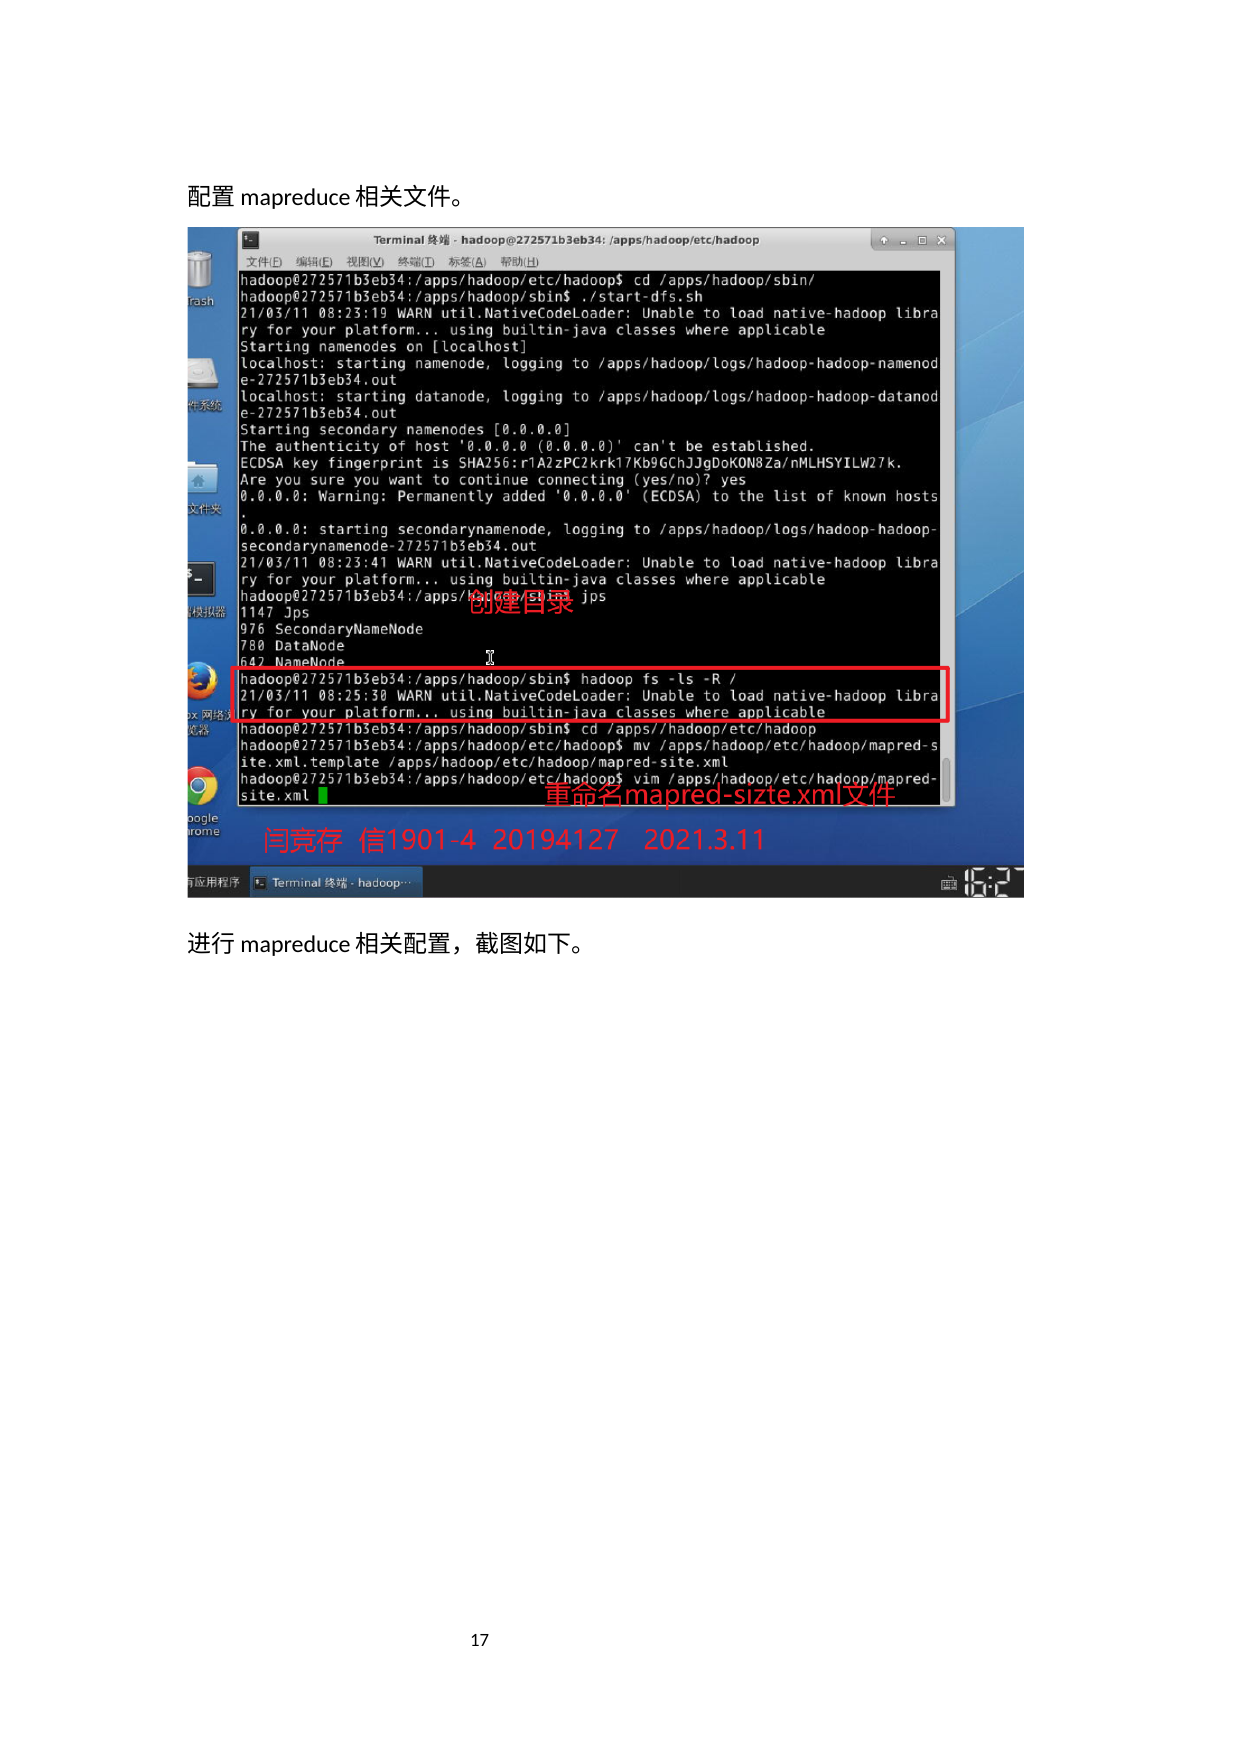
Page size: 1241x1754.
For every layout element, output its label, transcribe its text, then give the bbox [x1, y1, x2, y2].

text 进行mapreduce相关配置，截图如下。 [187, 909, 1053, 974]
picture [187, 227, 1024, 898]
text 配置mapreduce相关文件。 [187, 162, 1053, 227]
